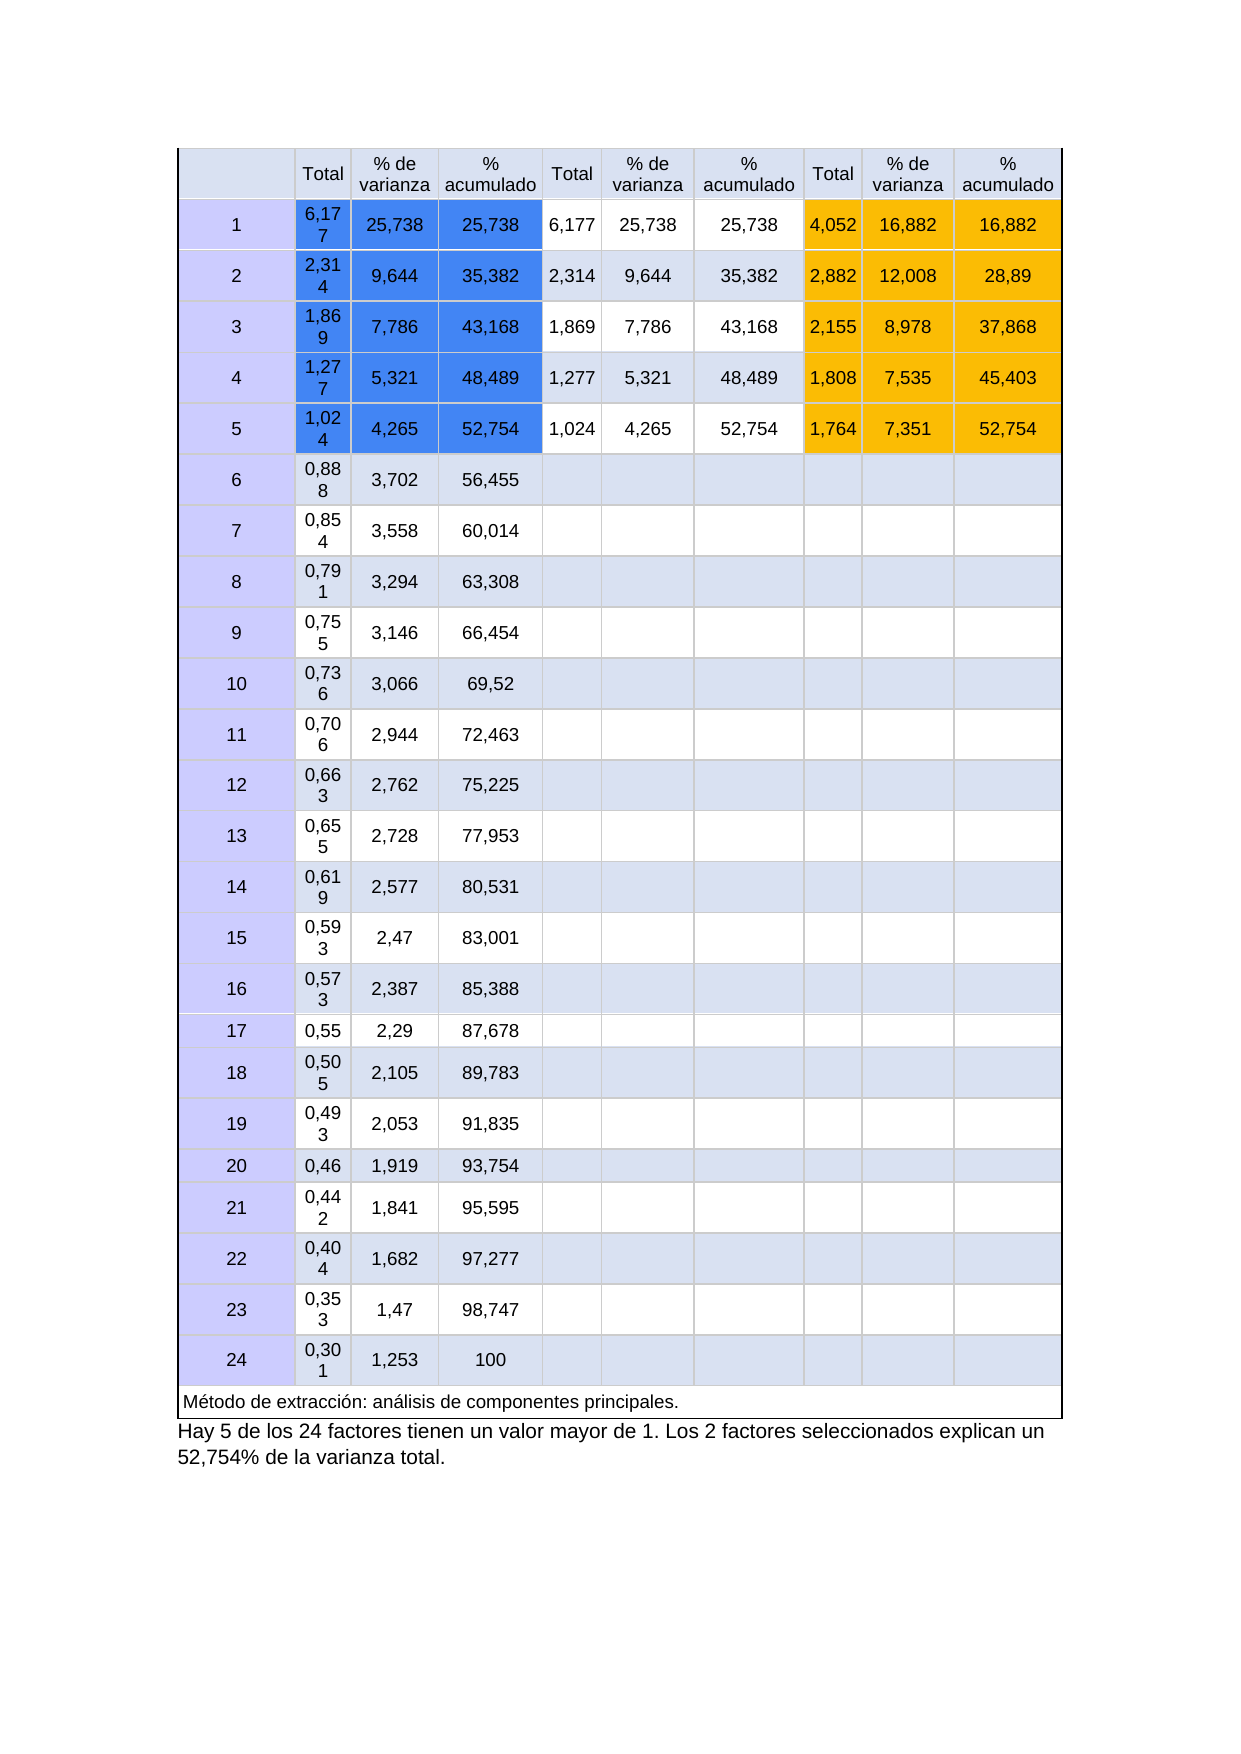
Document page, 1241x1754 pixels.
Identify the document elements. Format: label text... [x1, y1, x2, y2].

table_cell 100 [439, 1336, 542, 1385]
table_cell 2,155 [805, 302, 861, 351]
table_cell [955, 862, 1061, 912]
table_cell 1,869 [543, 302, 601, 351]
table_cell [695, 608, 803, 657]
table_cell 2,728 [352, 811, 438, 861]
table_cell [805, 1285, 861, 1334]
table_cell 5,321 [602, 353, 693, 402]
table_cell 0,55 [296, 1015, 350, 1046]
table_cell 4,265 [602, 404, 693, 453]
table_cell [805, 557, 861, 606]
table_cell [805, 913, 861, 963]
table_cell [602, 1285, 693, 1334]
table_cell 14 [179, 862, 294, 912]
table_cell 0,493 [296, 1099, 350, 1148]
table_cell 7,351 [863, 404, 953, 453]
table_cell 48,489 [695, 353, 803, 402]
table_cell 0,854 [296, 506, 350, 555]
table_cell [602, 659, 693, 708]
table_cell 48,489 [439, 353, 542, 402]
table_cell [805, 1336, 861, 1385]
table_cell 4 [179, 353, 294, 402]
table_cell 16,882 [955, 200, 1061, 249]
table_cell [805, 761, 861, 810]
table_cell 43,168 [695, 302, 803, 351]
table_cell [955, 811, 1061, 861]
table_cell [602, 1048, 693, 1097]
table_cell [695, 710, 803, 759]
table_cell % acumulado [955, 149, 1061, 198]
table_cell [805, 862, 861, 912]
table_cell [602, 964, 693, 1013]
table_cell [179, 149, 294, 198]
table_cell 13 [179, 811, 294, 861]
table_cell [863, 506, 953, 555]
table_cell [695, 1336, 803, 1385]
table_cell 25,738 [352, 200, 438, 249]
table_cell [955, 710, 1061, 759]
table_cell 5 [179, 404, 294, 453]
table_cell 3,702 [352, 455, 438, 504]
table_cell 52,754 [695, 404, 803, 453]
table_cell [955, 1150, 1061, 1181]
table_cell 2,29 [352, 1015, 438, 1046]
table_cell 75,225 [439, 761, 542, 810]
table_cell 56,455 [439, 455, 542, 504]
table_cell 0,663 [296, 761, 350, 810]
table_cell [805, 1150, 861, 1181]
table_cell 2,882 [805, 251, 861, 300]
table_cell [863, 1150, 953, 1181]
table_cell 1,253 [352, 1336, 438, 1385]
table_cell [863, 710, 953, 759]
table_cell [602, 1336, 693, 1385]
table_cell [863, 913, 953, 963]
table_cell 1 [179, 200, 294, 249]
table_cell [543, 761, 601, 810]
table_cell [695, 1099, 803, 1148]
table_cell [543, 710, 601, 759]
table_cell 20 [179, 1150, 294, 1181]
table_cell [955, 1048, 1061, 1097]
table_cell [543, 608, 601, 657]
table_cell [695, 557, 803, 606]
table_cell 0,706 [296, 710, 350, 759]
table_cell [863, 659, 953, 708]
table_cell [602, 1015, 693, 1046]
table_cell [955, 455, 1061, 504]
table_cell 89,783 [439, 1048, 542, 1097]
table_cell [863, 608, 953, 657]
table_cell [805, 455, 861, 504]
table_cell 52,754 [955, 404, 1061, 453]
table_cell [863, 1099, 953, 1148]
table_cell Total [296, 149, 350, 198]
table_cell [543, 862, 601, 912]
table_cell 1,277 [543, 353, 601, 402]
table_cell [543, 659, 601, 708]
table_cell % acumulado [695, 149, 803, 198]
table_cell [543, 1285, 601, 1334]
table_cell [543, 1234, 601, 1283]
table_cell 2,105 [352, 1048, 438, 1097]
table_cell [602, 710, 693, 759]
table_cell [955, 557, 1061, 606]
table_cell [805, 1048, 861, 1097]
table_cell [805, 1183, 861, 1232]
table_cell [602, 557, 693, 606]
table_cell 25,738 [439, 200, 542, 249]
table_cell [543, 1336, 601, 1385]
table_cell [695, 761, 803, 810]
table_cell [955, 761, 1061, 810]
table_cell [863, 761, 953, 810]
table_cell 21 [179, 1183, 294, 1232]
table_cell 3,558 [352, 506, 438, 555]
table_cell [805, 964, 861, 1013]
table_cell [805, 710, 861, 759]
table_cell [543, 455, 601, 504]
table_cell 1,764 [805, 404, 861, 453]
table_cell [695, 862, 803, 912]
table_cell 45,403 [955, 353, 1061, 402]
table_cell [695, 659, 803, 708]
table_cell 52,754 [439, 404, 542, 453]
table_cell 8 [179, 557, 294, 606]
table_cell [695, 1150, 803, 1181]
table_cell [863, 1285, 953, 1334]
table_cell [543, 913, 601, 963]
table_cell 0,404 [296, 1234, 350, 1283]
table_cell 2,944 [352, 710, 438, 759]
table_cell 17 [179, 1015, 294, 1046]
table_cell [543, 1048, 601, 1097]
table_cell 0,736 [296, 659, 350, 708]
table_cell [805, 608, 861, 657]
table_cell [602, 506, 693, 555]
table_cell [602, 1183, 693, 1232]
table_cell 0,593 [296, 913, 350, 963]
table_cell 80,531 [439, 862, 542, 912]
table_cell 2,387 [352, 964, 438, 1013]
table_cell 18 [179, 1048, 294, 1097]
table_cell [955, 608, 1061, 657]
table_cell 1,682 [352, 1234, 438, 1283]
table_cell 93,754 [439, 1150, 542, 1181]
table_cell 0,46 [296, 1150, 350, 1181]
table_cell [602, 1099, 693, 1148]
table_cell % de varianza [352, 149, 438, 198]
table_cell 24 [179, 1336, 294, 1385]
table_cell 0,353 [296, 1285, 350, 1334]
table_cell [863, 1183, 953, 1232]
table_cell [955, 1183, 1061, 1232]
table_cell [543, 506, 601, 555]
table_cell [543, 1015, 601, 1046]
table_cell [695, 455, 803, 504]
table_cell [863, 557, 953, 606]
table_cell 23 [179, 1285, 294, 1334]
table_cell 1,919 [352, 1150, 438, 1181]
table_cell [695, 1234, 803, 1283]
table_cell 11 [179, 710, 294, 759]
table_cell 2,314 [543, 251, 601, 300]
table_cell 43,168 [439, 302, 542, 351]
table_cell 9 [179, 608, 294, 657]
table_cell [543, 964, 601, 1013]
table_cell [863, 1234, 953, 1283]
table_cell Total [543, 149, 601, 198]
table_cell 9,644 [602, 251, 693, 300]
table_cell [695, 964, 803, 1013]
table_cell [543, 557, 601, 606]
table_cell 97,277 [439, 1234, 542, 1283]
table_cell [863, 455, 953, 504]
table_cell 2 [179, 251, 294, 300]
table_cell [543, 1099, 601, 1148]
table_cell 9,644 [352, 251, 438, 300]
table_cell 12,008 [863, 251, 953, 300]
table_cell 7,786 [602, 302, 693, 351]
table_cell 98,747 [439, 1285, 542, 1334]
table_cell [805, 811, 861, 861]
table_cell 6,177 [543, 200, 601, 249]
table_cell 19 [179, 1099, 294, 1148]
table_cell Total [805, 149, 861, 198]
table_cell [543, 1150, 601, 1181]
table_cell [602, 761, 693, 810]
table_cell 7,786 [352, 302, 438, 351]
table_cell [805, 506, 861, 555]
table_cell 0,442 [296, 1183, 350, 1232]
table_cell 1,277 [296, 353, 350, 402]
table_cell 0,791 [296, 557, 350, 606]
table_cell 0,655 [296, 811, 350, 861]
table_cell 2,762 [352, 761, 438, 810]
table_cell [955, 506, 1061, 555]
table_cell [695, 1015, 803, 1046]
table_cell 16,882 [863, 200, 953, 249]
table_cell [955, 1285, 1061, 1334]
table_cell 4,052 [805, 200, 861, 249]
table_cell 28,89 [955, 251, 1061, 300]
table_cell % de varianza [863, 149, 953, 198]
table_cell [863, 862, 953, 912]
table_cell [695, 1285, 803, 1334]
table_cell 69,52 [439, 659, 542, 708]
table_cell [695, 913, 803, 963]
table_cell 77,953 [439, 811, 542, 861]
table_cell 60,014 [439, 506, 542, 555]
table_cell [955, 913, 1061, 963]
table_cell 7 [179, 506, 294, 555]
table_cell Método de extracción: análisis de componentes principales. [179, 1386, 1061, 1418]
table_cell [955, 659, 1061, 708]
table_cell [805, 1015, 861, 1046]
table_cell [602, 913, 693, 963]
table_cell [695, 811, 803, 861]
table_cell [955, 1015, 1061, 1046]
table_cell 2,577 [352, 862, 438, 912]
table_cell 37,868 [955, 302, 1061, 351]
table_cell 6 [179, 455, 294, 504]
table_cell 3 [179, 302, 294, 351]
table_cell 35,382 [695, 251, 803, 300]
table_cell [863, 964, 953, 1013]
table_cell [805, 1234, 861, 1283]
table_cell % acumulado [439, 149, 542, 198]
table_cell 66,454 [439, 608, 542, 657]
table_cell 91,835 [439, 1099, 542, 1148]
table_cell 5,321 [352, 353, 438, 402]
table_cell 85,388 [439, 964, 542, 1013]
table_cell 0,619 [296, 862, 350, 912]
table_cell 25,738 [602, 200, 693, 249]
table_cell 87,678 [439, 1015, 542, 1046]
table_cell [805, 1099, 861, 1148]
table_cell 15 [179, 913, 294, 963]
table_cell 0,505 [296, 1048, 350, 1097]
table_cell 3,066 [352, 659, 438, 708]
table_cell 0,755 [296, 608, 350, 657]
table_cell 16 [179, 964, 294, 1013]
table_cell 12 [179, 761, 294, 810]
table_cell [602, 1234, 693, 1283]
table_cell 10 [179, 659, 294, 708]
table_cell 1,808 [805, 353, 861, 402]
table_cell [955, 964, 1061, 1013]
table_cell 63,308 [439, 557, 542, 606]
table_cell 1,47 [352, 1285, 438, 1334]
table_cell [602, 862, 693, 912]
table_cell [805, 659, 861, 708]
table_cell % de varianza [602, 149, 693, 198]
table_cell 0,301 [296, 1336, 350, 1385]
table_cell [602, 811, 693, 861]
table_cell 25,738 [695, 200, 803, 249]
table_cell 3,146 [352, 608, 438, 657]
table_cell [863, 1015, 953, 1046]
table_cell [863, 1336, 953, 1385]
table_cell 3,294 [352, 557, 438, 606]
table_cell 2,47 [352, 913, 438, 963]
table_cell 7,535 [863, 353, 953, 402]
table_cell 1,024 [296, 404, 350, 453]
table_cell 6,177 [296, 200, 350, 249]
table_cell 72,463 [439, 710, 542, 759]
table_cell [543, 811, 601, 861]
table_cell [955, 1099, 1061, 1148]
text Hay 5 de los 24 factores tienen un valor mayor de 1. Los 2 factores seleccionados explican un 52,754% de la varianza total. [177, 1419, 1063, 1469]
table_cell 2,314 [296, 251, 350, 300]
table_cell [955, 1336, 1061, 1385]
table_cell 2,053 [352, 1099, 438, 1148]
table_cell 35,382 [439, 251, 542, 300]
table_cell 95,595 [439, 1183, 542, 1232]
table_cell [543, 1183, 601, 1232]
table_cell [863, 1048, 953, 1097]
table_cell 1,024 [543, 404, 601, 453]
table_cell [695, 1183, 803, 1232]
table_cell 1,869 [296, 302, 350, 351]
table_cell [863, 811, 953, 861]
table_cell [695, 506, 803, 555]
table_cell 4,265 [352, 404, 438, 453]
table_cell 1,841 [352, 1183, 438, 1232]
table_cell [602, 608, 693, 657]
table_cell [695, 1048, 803, 1097]
table_cell 22 [179, 1234, 294, 1283]
table_cell [602, 455, 693, 504]
table_cell 83,001 [439, 913, 542, 963]
table_cell 0,573 [296, 964, 350, 1013]
table_cell 8,978 [863, 302, 953, 351]
table_cell [955, 1234, 1061, 1283]
table_cell 0,888 [296, 455, 350, 504]
table_cell [602, 1150, 693, 1181]
